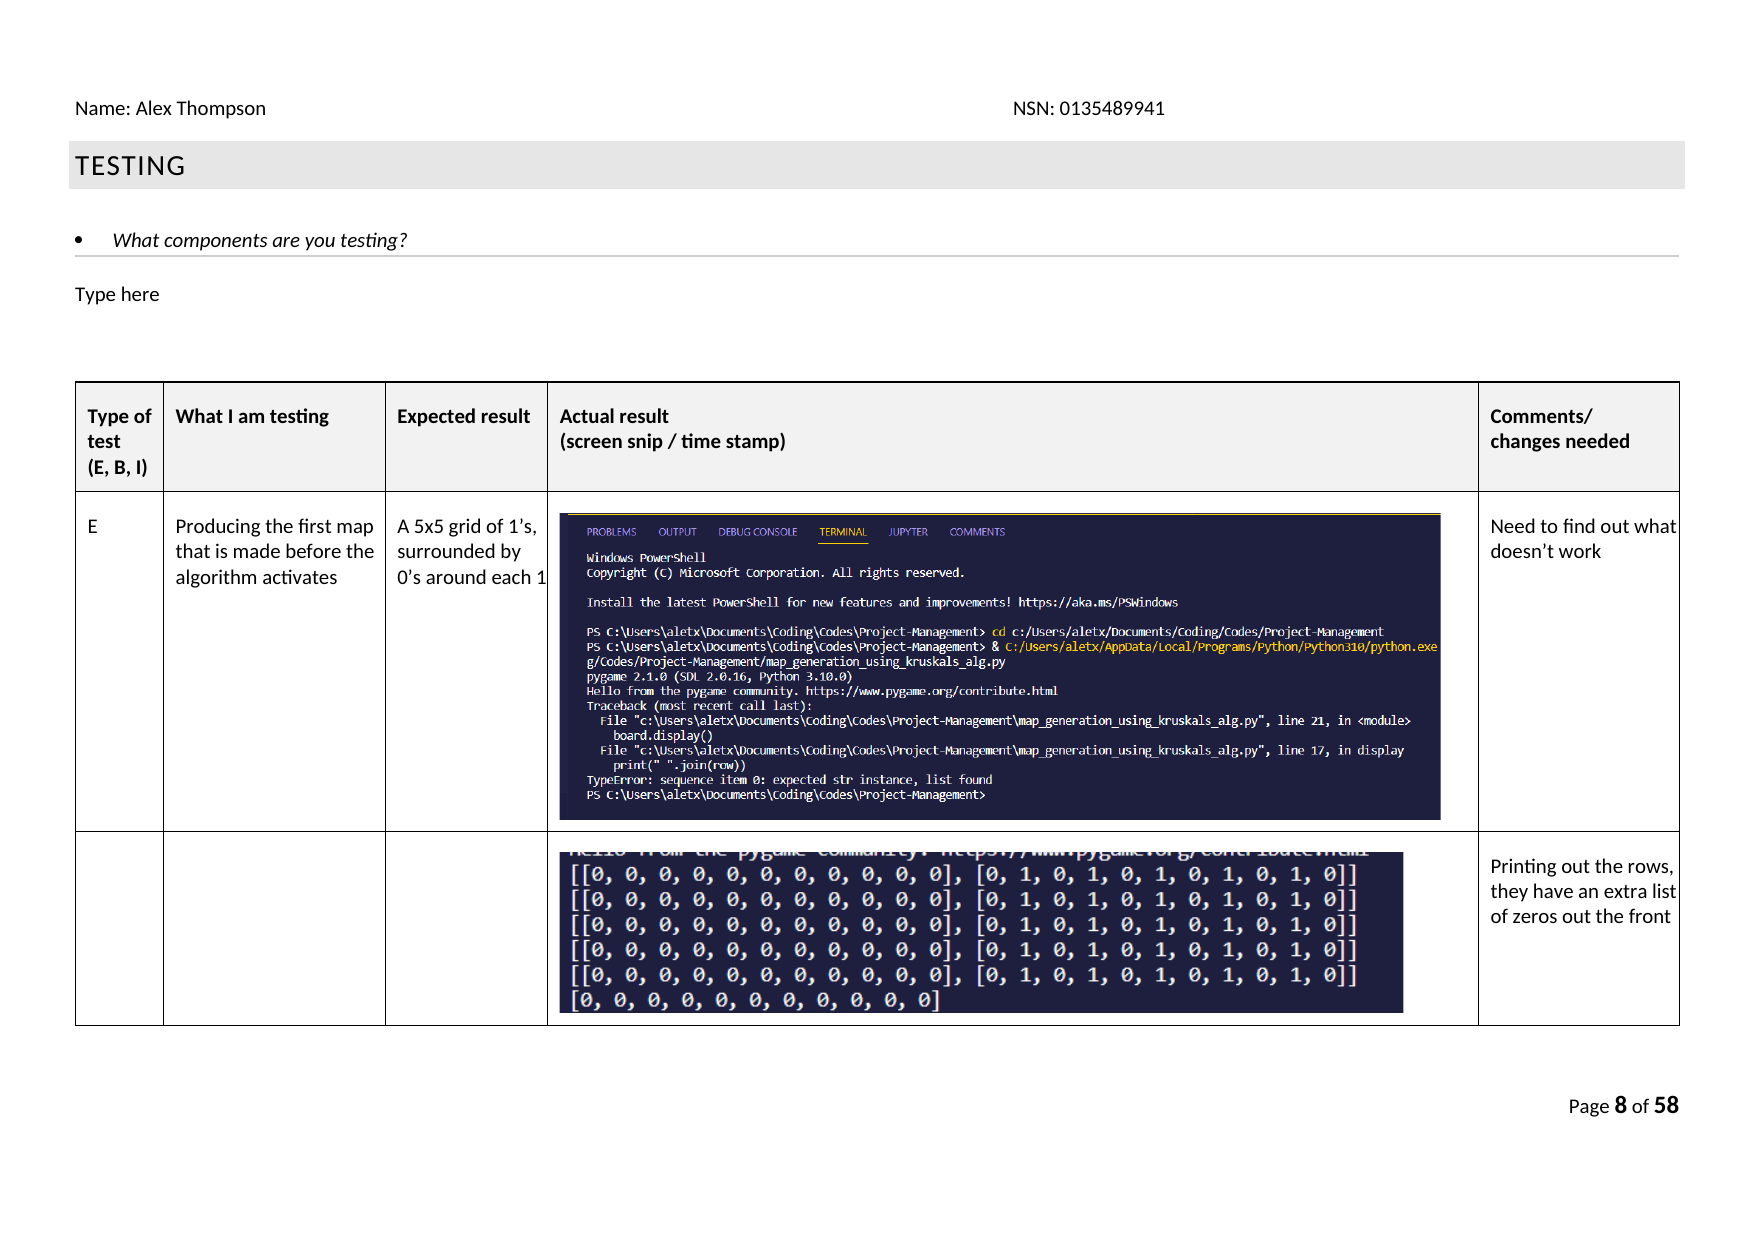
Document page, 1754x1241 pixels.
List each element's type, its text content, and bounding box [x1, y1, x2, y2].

table_cell A 5x5 grid of 1’s, surrounded by 0’s around each 1 [386, 492, 547, 831]
table_cell [386, 832, 547, 1024]
table_header Comments/ changes needed [1479, 383, 1679, 491]
table_cell Producing the first map that is made before the algorithm activates [164, 492, 385, 831]
table_header What I am testing [164, 383, 385, 491]
table_cell [548, 832, 1478, 1024]
text What components are you testing? [75, 228, 1679, 255]
table_cell [76, 832, 163, 1024]
table_header Type of test (E, B, I) [76, 383, 163, 491]
text Type here [75, 281, 1679, 307]
table_cell Printing out the rows, they have an extra list of zeros out the front [1479, 832, 1679, 1024]
table_header Actual result (screen snip / time stamp) [548, 383, 1478, 491]
table_cell Need to find out what doesn’t work [1479, 492, 1679, 831]
table_cell [548, 492, 1478, 831]
subtitle Testing [75, 147, 1679, 183]
table_header Expected result [386, 383, 547, 491]
picture [559, 852, 1404, 1013]
table_cell E [76, 492, 163, 831]
picture [559, 513, 1441, 820]
table_cell [164, 832, 385, 1024]
